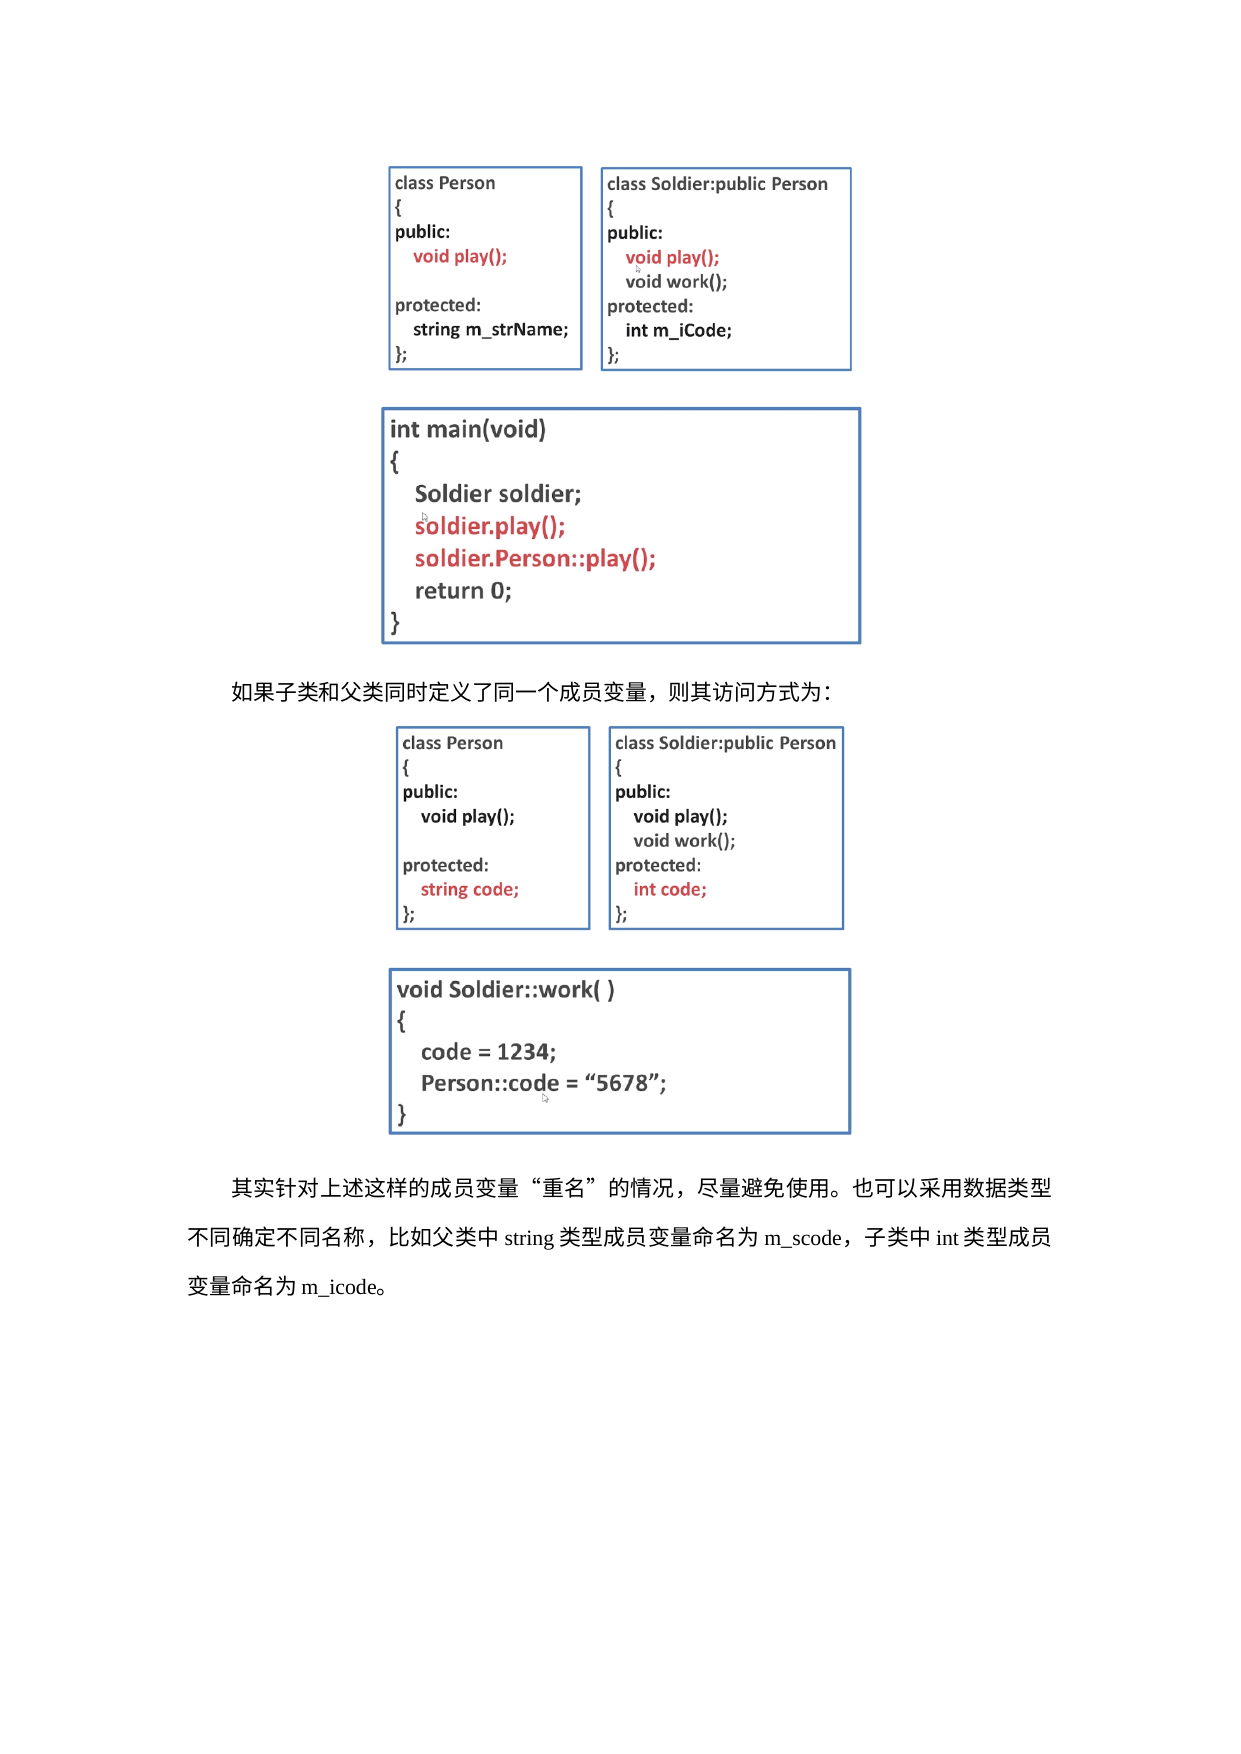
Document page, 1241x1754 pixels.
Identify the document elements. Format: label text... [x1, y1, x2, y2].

text 其实针对上述这样的成员变量“重名”的情况，尽量避免使用。也可以采用数据类型不同确定不同名称，比如父类中string类型成员变量命名为m_scode，子类中int类型成员变量命名为m_icode。 [187, 1171, 1053, 1301]
picture [394, 723, 846, 933]
picture [384, 162, 857, 376]
text 如果子类和父类同时定义了同一个成员变量，则其访问方式为： [187, 675, 1053, 707]
picture [384, 963, 856, 1140]
picture [374, 402, 867, 647]
